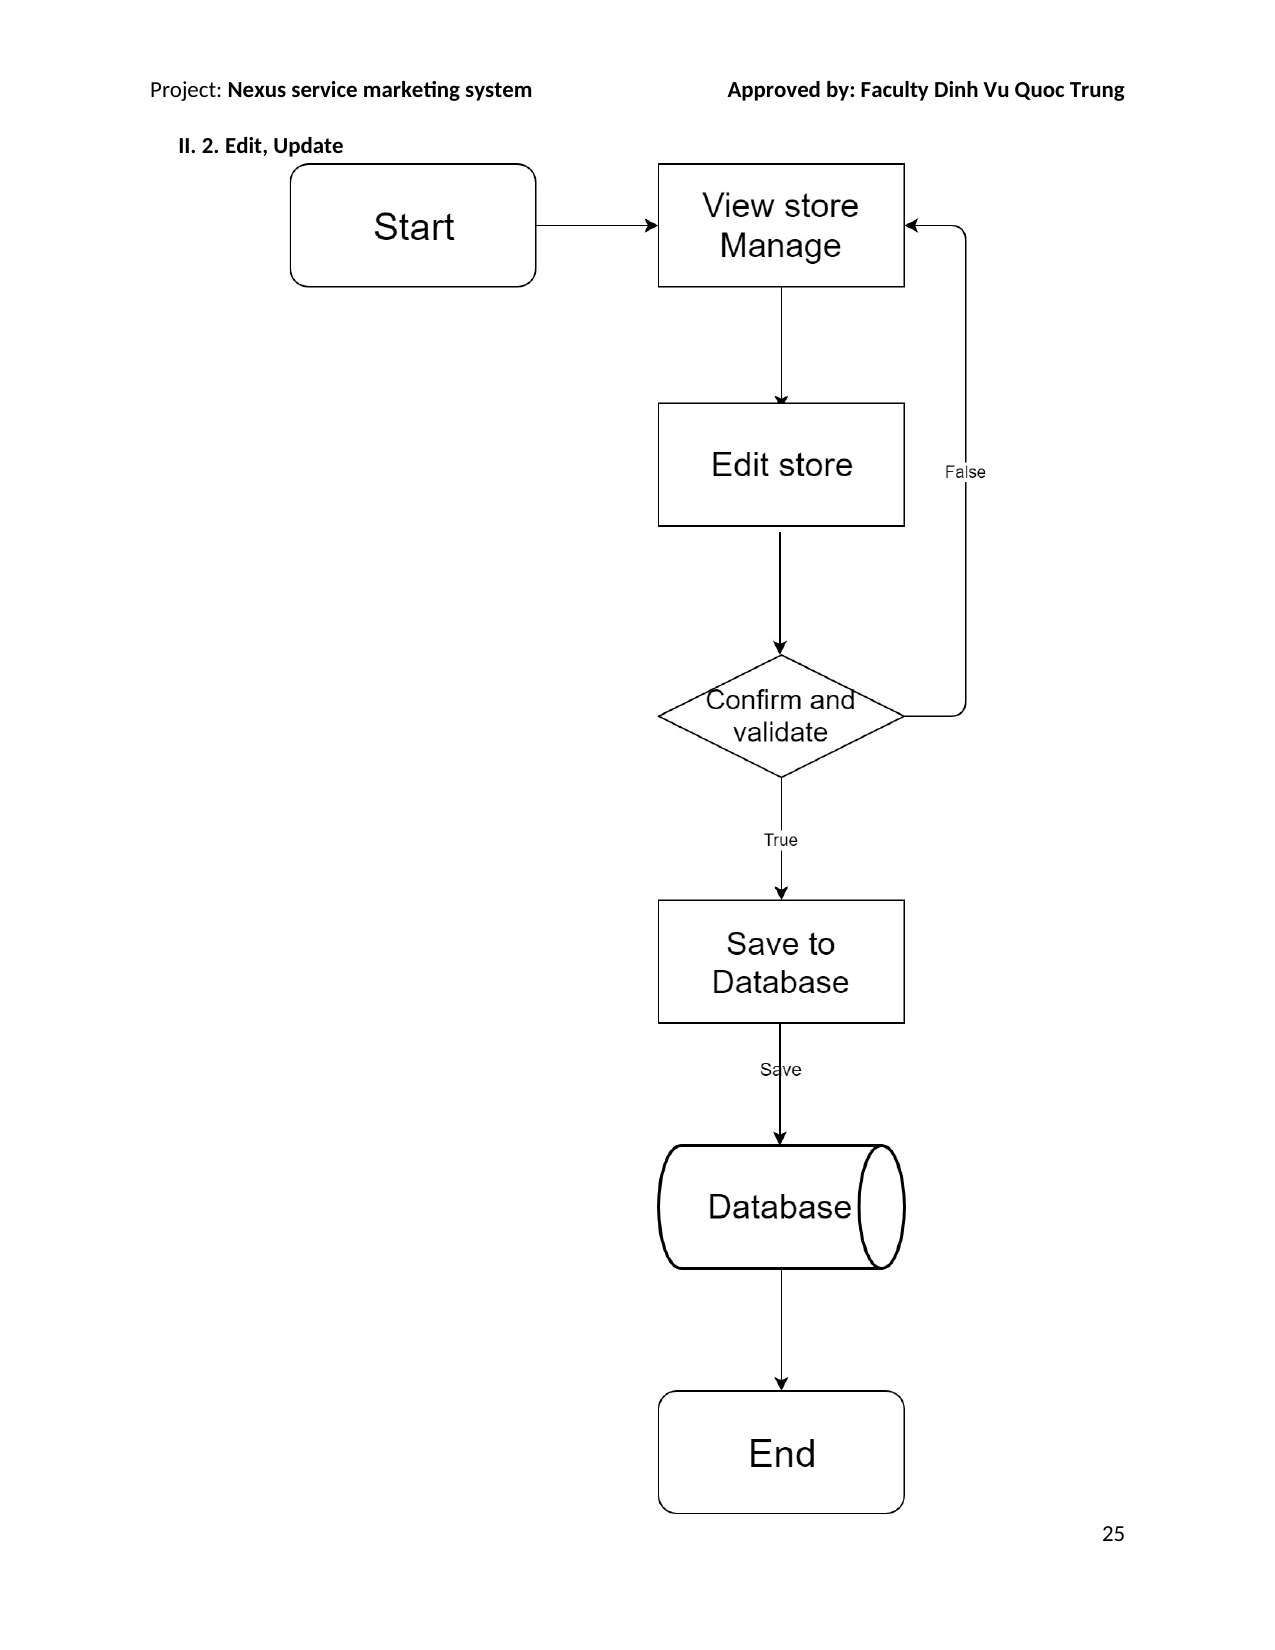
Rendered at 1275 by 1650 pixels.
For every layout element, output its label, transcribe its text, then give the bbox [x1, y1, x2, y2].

picture [289, 163, 986, 1514]
list Edit, Update [178, 131, 1125, 159]
